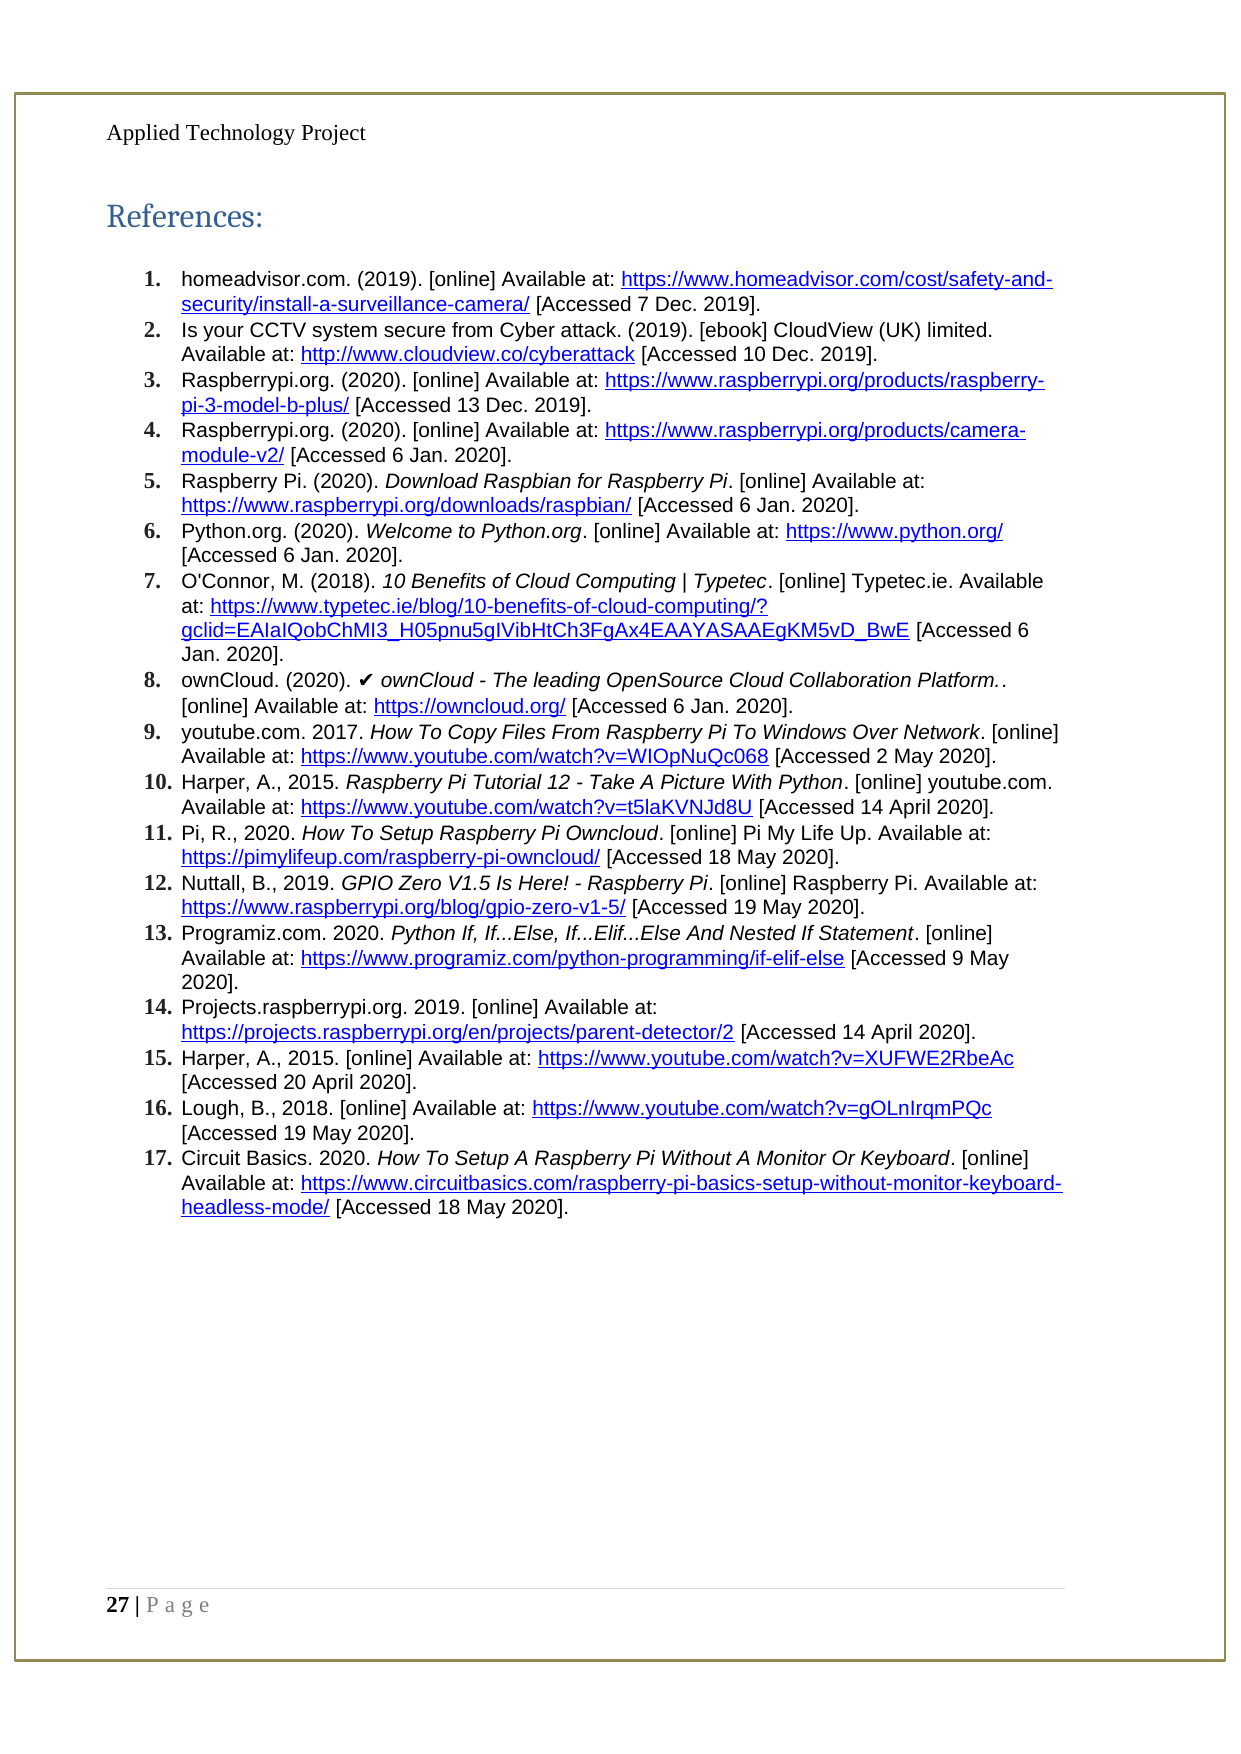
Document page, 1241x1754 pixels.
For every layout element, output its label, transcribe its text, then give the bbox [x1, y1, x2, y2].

list Is your CCTV system secure from Cyber attack. (2019). [ebook] CloudView (UK) limited. Available at: http://www.cloudview.co/cyberattack [Accessed 10 Dec. 2019]. [144, 316, 1065, 366]
subtitle References: [106, 198, 1065, 236]
list Projects.raspberrypi.org. 2019. [online] Available at: https://projects.raspberrypi.org/en/projects/parent-detector/2 [Accessed 14 April 2020]. [144, 993, 1065, 1044]
list Raspberry Pi. (2020). Download Raspbian for Raspberry Pi. [online] Available at: https://www.raspberrypi.org/downloads/raspbian/ [Accessed 6 Jan. 2020]. [144, 467, 1065, 517]
list ownCloud. (2020). ✔ ownCloud - The leading OpenSource Cloud Collaboration Platform.. [online] Available at: https://owncloud.org/ [Accessed 6 Jan. 2020]. [144, 666, 357, 718]
list youtube.com. 2017. How To Copy Files From Raspberry Pi To Windows Over Network. [online] Available at: https://www.youtube.com/watch?v=WIOpNuQc068 [Accessed 2 May 2020]. [144, 718, 1065, 768]
list Lough, B., 2018. [online] Available at: https://www.youtube.com/watch?v=gOLnIrqmPQc [Accessed 19 May 2020]. [144, 1094, 1065, 1144]
list Pi, R., 2020. How To Setup Raspberry Pi Owncloud. [online] Pi My Life Up. Available at: https://pimylifeup.com/raspberry-pi-owncloud/ [Accessed 18 May 2020]. [144, 818, 1065, 869]
list Raspberrypi.org. (2020). [online] Available at: https://www.raspberrypi.org/products/raspberry-pi-3-model-b-plus/ [Accessed 13 Dec. 2019]. [144, 366, 1065, 416]
list homeadvisor.com. (2019). [online] Available at: https://www.homeadvisor.com/cost/safety-and-security/install-a-surveillance-camera/ [Accessed 7 Dec. 2019]. [144, 265, 1065, 316]
list ownCloud. (2020). ✔ ownCloud - The leading OpenSource Cloud Collaboration Platform.. [online] Available at: https://owncloud.org/ [Accessed 6 Jan. 2020]. [375, 666, 1065, 718]
list O'Connor, M. (2018). 10 Benefits of Cloud Computing | Typetec. [online] Typetec.ie. Available at: https://www.typetec.ie/blog/10-benefits-of-cloud-computing/?gclid=EAIaIQobChMI3_H05pnu5gIVibHtCh3FgAx4EAAYASAAEgKM5vD_BwE [Accessed 6 Jan. 2020]. [144, 567, 1065, 666]
list Harper, A., 2015. Raspberry Pi Tutorial 12 - Take A Picture With Python. [online] youtube.com. Available at: https://www.youtube.com/watch?v=t5laKVNJd8U [Accessed 14 April 2020]. [144, 768, 1065, 818]
list Harper, A., 2015. [online] Available at: https://www.youtube.com/watch?v=XUFWE2RbeAc [Accessed 20 April 2020]. [144, 1044, 1065, 1094]
list Raspberrypi.org. (2020). [online] Available at: https://www.raspberrypi.org/products/camera-module-v2/ [Accessed 6 Jan. 2020]. [144, 416, 1065, 467]
list Nuttall, B., 2019. GPIO Zero V1.5 Is Here! - Raspberry Pi. [online] Raspberry Pi. Available at: https://www.raspberrypi.org/blog/gpio-zero-v1-5/ [Accessed 19 May 2020]. [144, 869, 1065, 919]
list Programiz.com. 2020. Python If, If...Else, If...Elif...Else And Nested If Statement. [online] Available at: https://www.programiz.com/python-programming/if-elif-else [Accessed 9 May 2020]. [144, 919, 1065, 993]
list Python.org. (2020). Welcome to Python.org. [online] Available at: https://www.python.org/ [Accessed 6 Jan. 2020]. [144, 517, 1065, 567]
list Circuit Basics. 2020. How To Setup A Raspberry Pi Without A Monitor Or Keyboard. [online] Available at: https://www.circuitbasics.com/raspberry-pi-basics-setup-without-monitor-keyboard-headless-mode/ [Accessed 18 May 2020]. [144, 1144, 1065, 1219]
